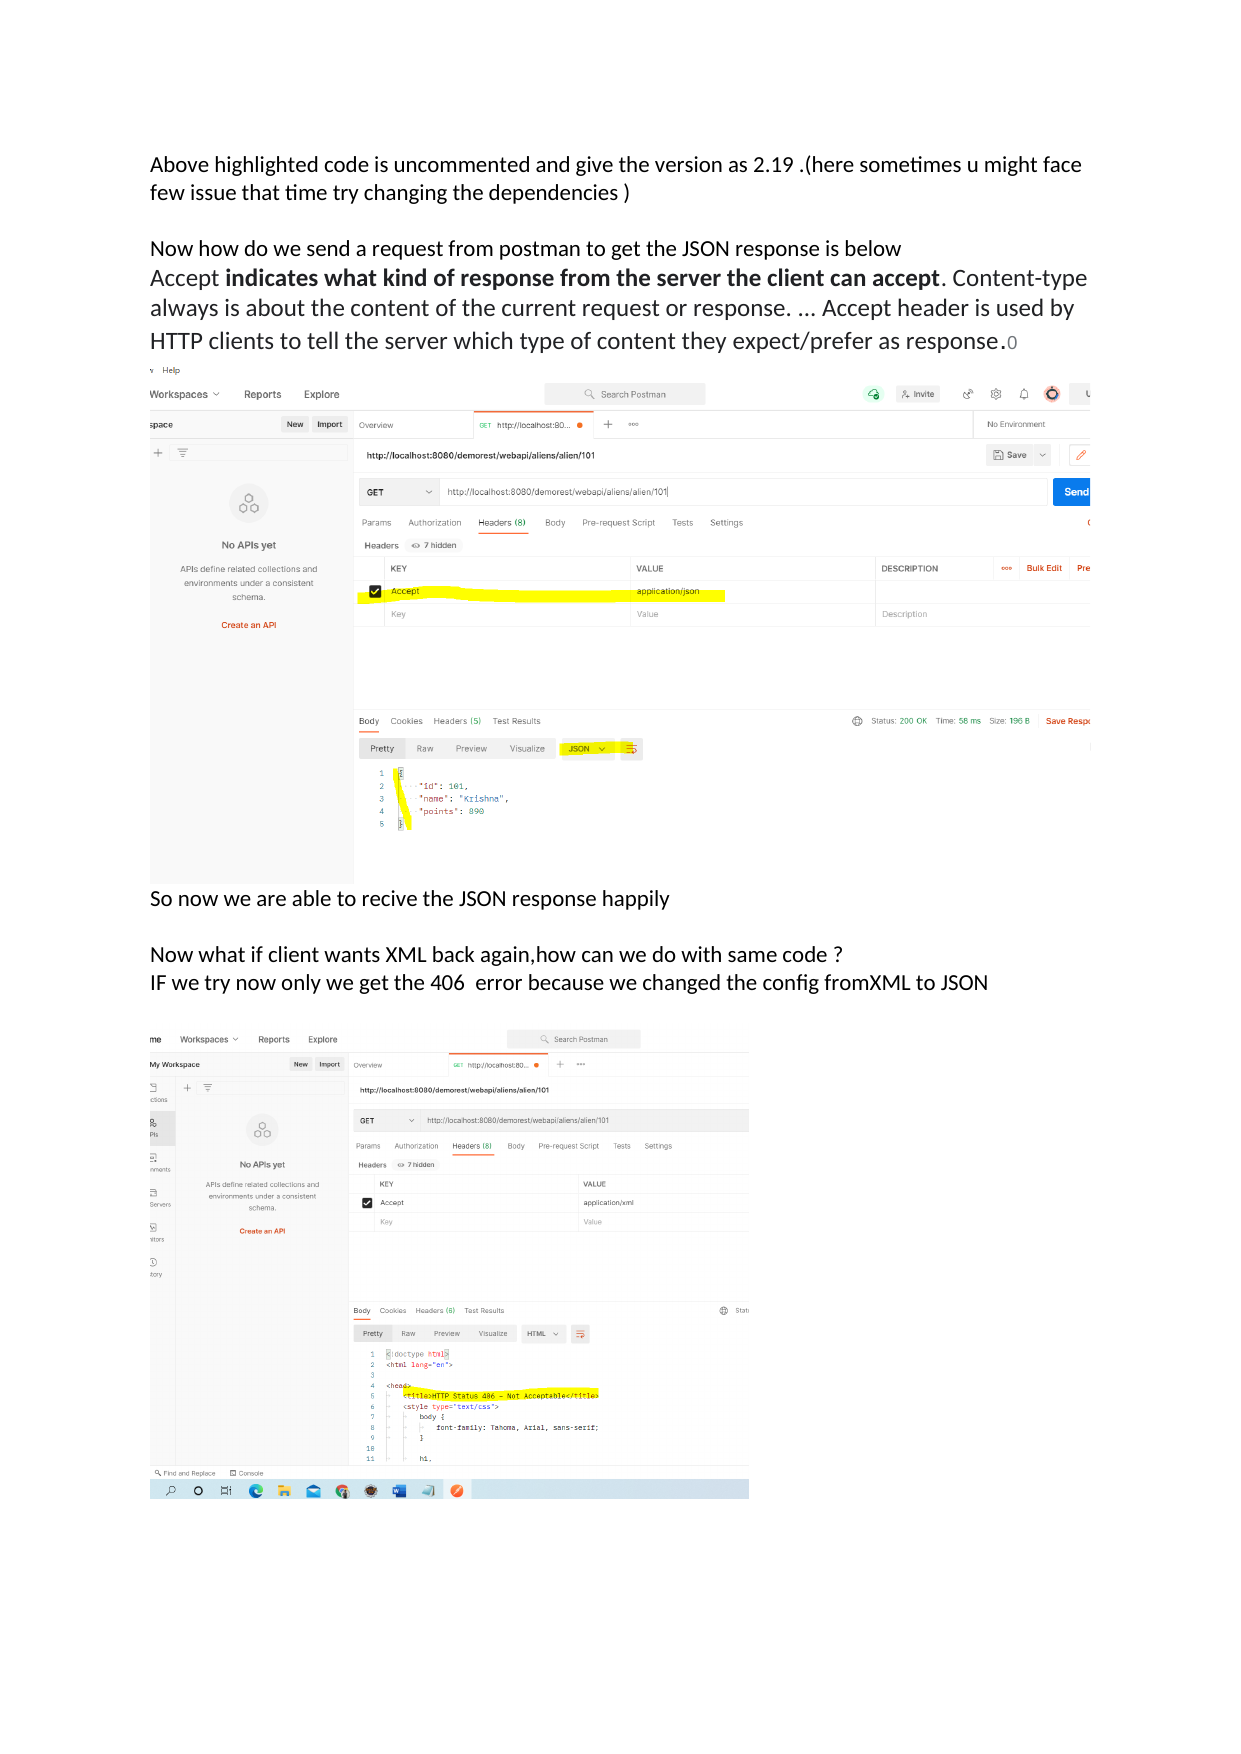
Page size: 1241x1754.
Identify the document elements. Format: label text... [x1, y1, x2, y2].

picture [150, 1023, 749, 1499]
text So now we are able to recive the JSON response happily [150, 884, 1090, 912]
text Above highlighted code is uncommented and give the version as 2.19 .(here sometimes u might face few issue that time try changing the dependencies ) [150, 150, 1090, 206]
picture [150, 355, 1091, 884]
text IF we try now only we get the 406 error because we changed the config fromXML to JSON [150, 968, 1090, 996]
text Now what if client wants XML back again,how can we do with same code ? [150, 940, 1090, 968]
text Now how do we send a request from postman to get the JSON response is below [150, 234, 1090, 262]
